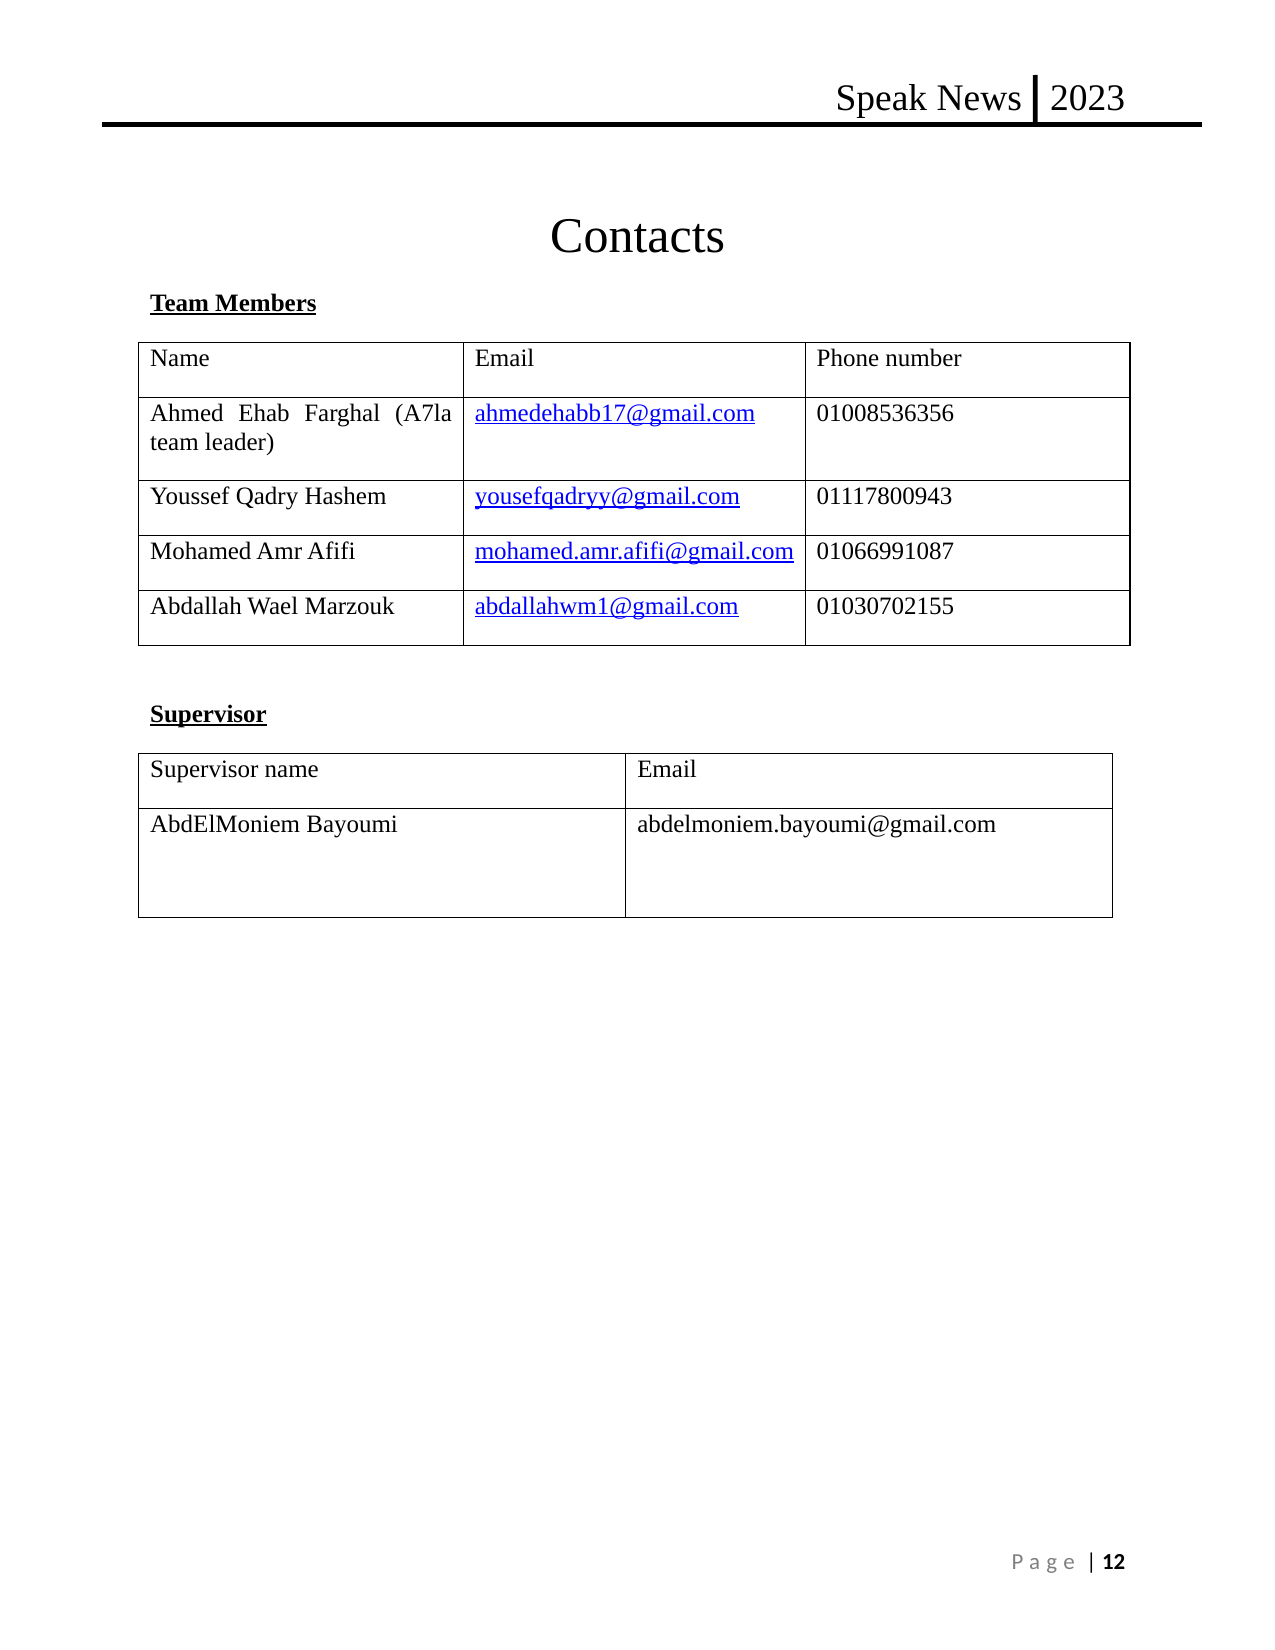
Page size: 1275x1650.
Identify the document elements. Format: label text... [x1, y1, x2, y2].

table_cell 01030702155 [806, 591, 1129, 645]
table_cell Mohamed Amr Afifi [139, 536, 463, 590]
table_header Phone number [806, 343, 1129, 397]
table_cell Youssef Qadry Hashem [139, 481, 463, 535]
table_cell 01117800943 [806, 481, 1129, 535]
subtitle Team Members [150, 288, 1125, 317]
subtitle Supervisor [150, 699, 1125, 728]
table_header Name [139, 343, 463, 397]
table_cell Abdallah Wael Marzouk [139, 591, 463, 645]
table_header Email [626, 754, 1112, 808]
table_cell AbdElMoniem Bayoumi [139, 809, 625, 917]
table_cell 01008536356 [806, 398, 1129, 480]
table_cell abdelmoniem.bayoumi@gmail.com [626, 809, 1112, 917]
table_cell abdallahwm1@gmail.com [464, 591, 805, 645]
table_header Email [464, 343, 805, 397]
subtitle Contacts [150, 206, 1125, 263]
table_cell 01066991087 [806, 536, 1129, 590]
table_cell Ahmed Ehab Farghal (A7la team leader) [139, 398, 463, 480]
table_cell mohamed.amr.afifi@gmail.com [464, 536, 805, 590]
table_cell yousefqadryy@gmail.com [464, 481, 805, 535]
table_header Supervisor name [139, 754, 625, 808]
table_cell ahmedehabb17@gmail.com [464, 398, 805, 480]
